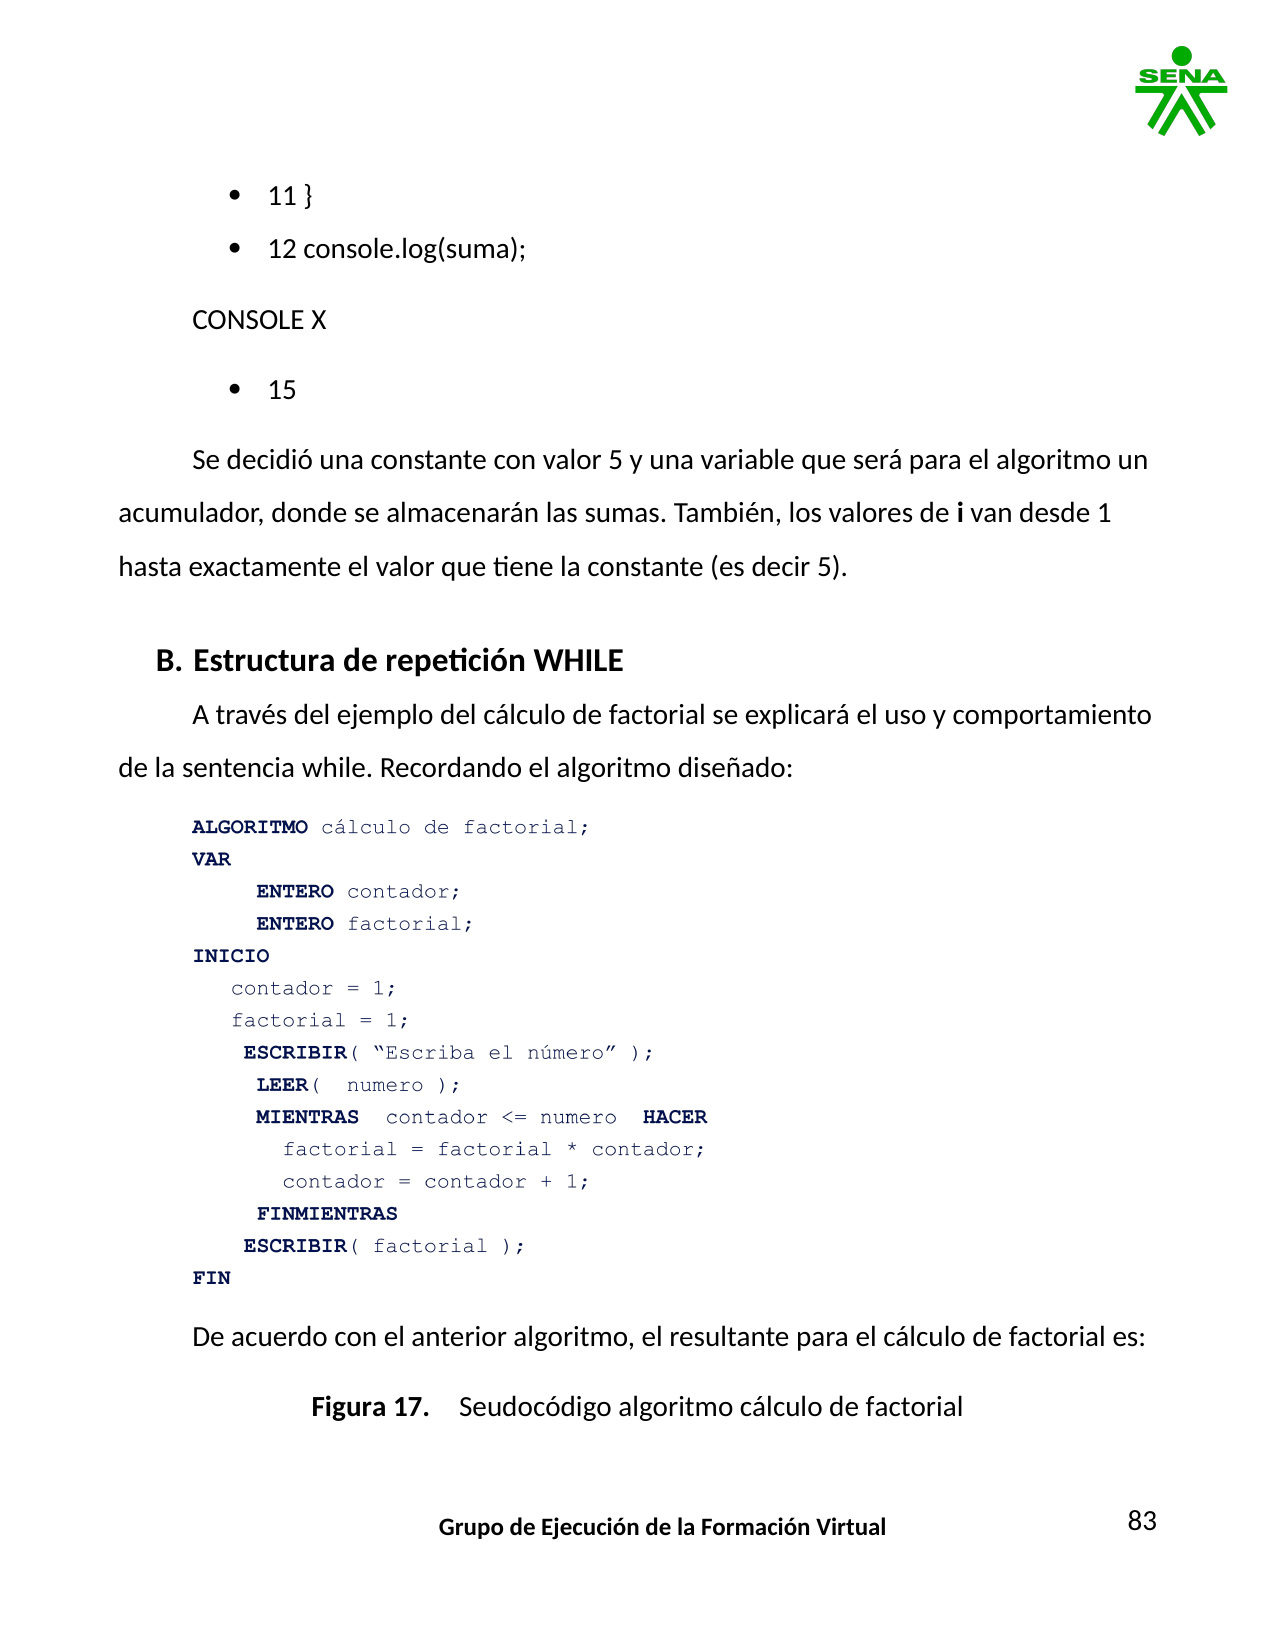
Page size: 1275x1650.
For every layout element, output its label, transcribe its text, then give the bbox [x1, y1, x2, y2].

text Seudocódigo algoritmo cálculo de factorial [118, 1388, 1157, 1423]
text De acuerdo con el anterior algoritmo, el resultante para el cálculo de factorial es: [118, 1318, 1157, 1353]
text Se decidió una constante con valor 5 y una variable que será para el algoritmo un acumulador, donde se almacenarán las sumas. También, los valores de i van desde 1 hasta exactamente el valor que tiene la constante (es decir 5). [118, 441, 1157, 583]
list 15 [229, 371, 1157, 406]
list 12 console.log(suma); [229, 231, 1157, 266]
text A través del ejemplo del cálculo de factorial se explicará el uso y comportamiento de la sentencia while. Recordando el algoritmo diseñado: [118, 696, 1157, 785]
list 11 } [229, 177, 1157, 213]
picture [1135, 46, 1228, 136]
picture [192, 819, 708, 1284]
text CONSOLE X [118, 301, 1157, 336]
subtitle Estructura de repetición WHILE [156, 639, 1157, 679]
